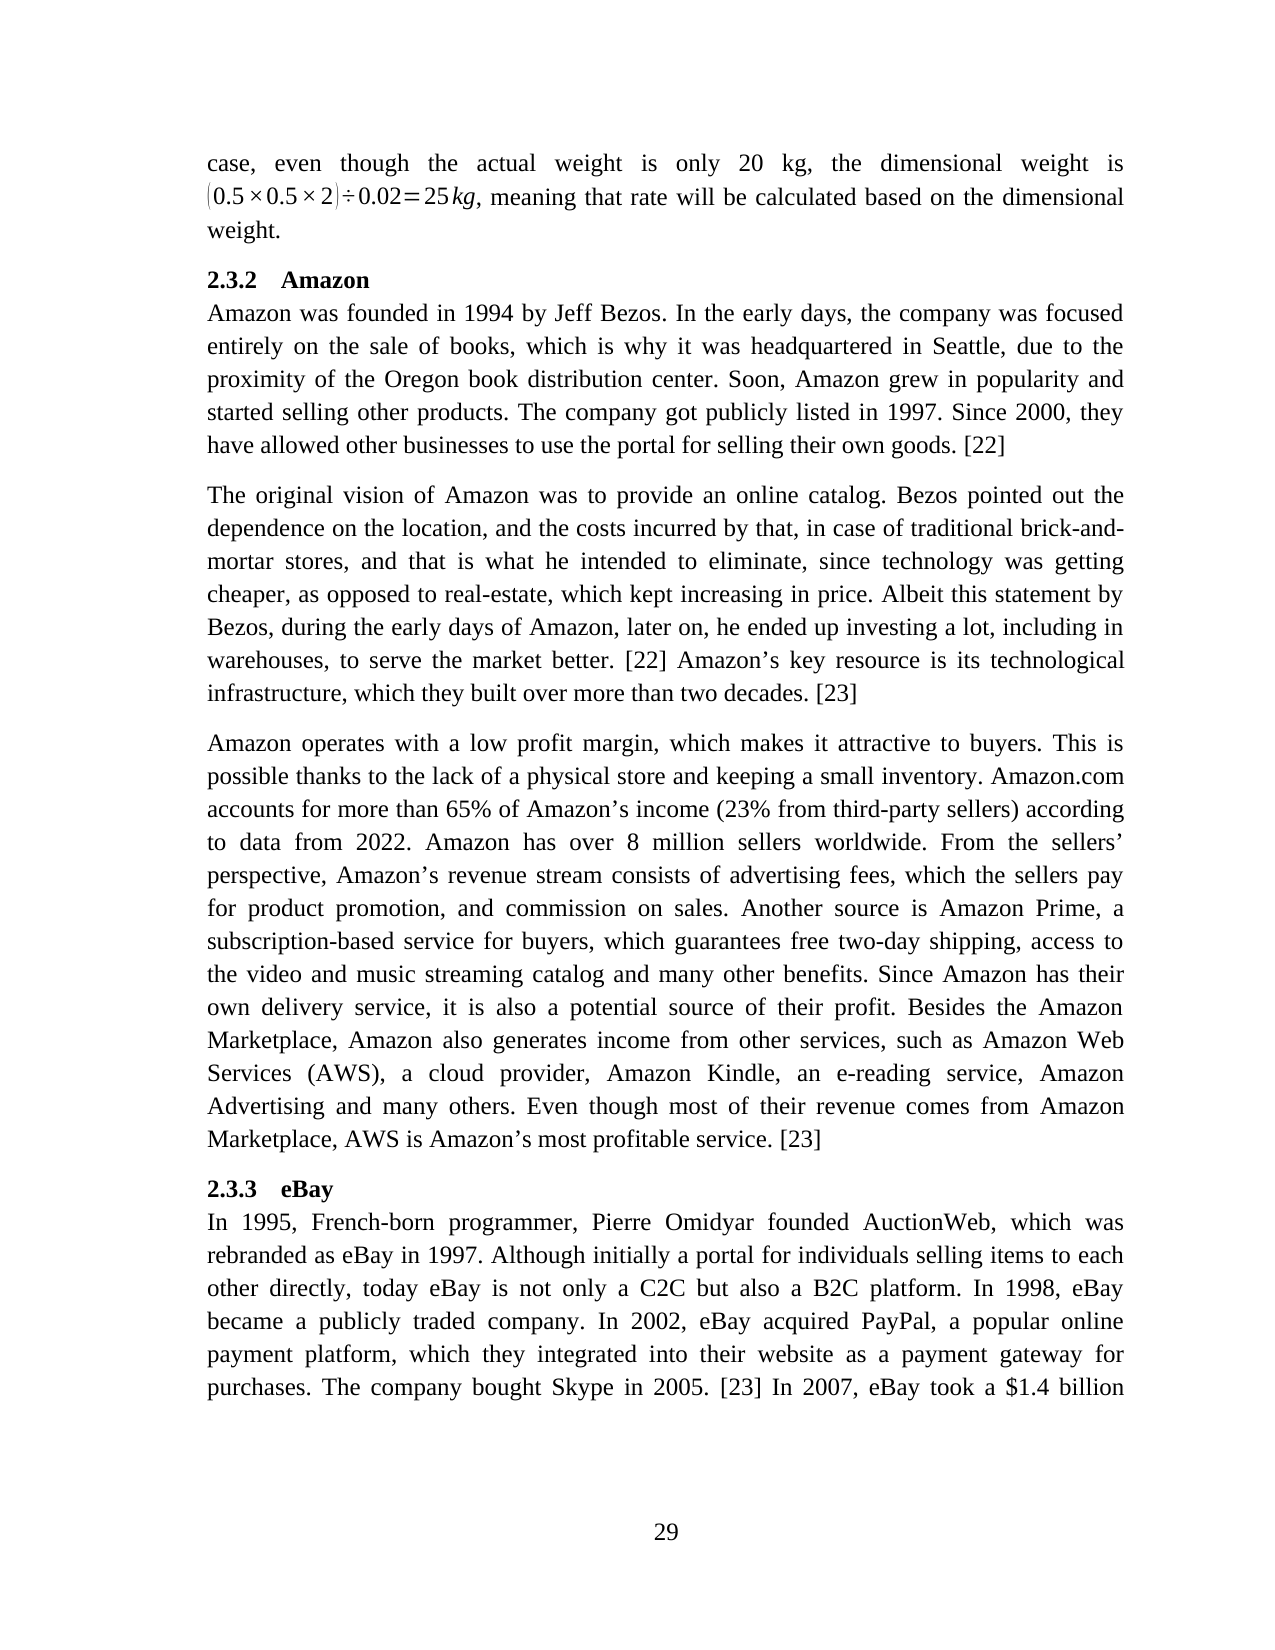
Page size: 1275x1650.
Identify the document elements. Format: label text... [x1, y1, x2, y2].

text The original vision of Amazon was to provide an online catalog. Bezos pointed out the dependence on the location, and the costs incurred by that, in case of traditional brick-and-mortar stores, and that is what he intended to eliminate, since technology was getting cheaper, as opposed to real-estate, which kept increasing in price. Albeit this statement by Bezos, during the early days of Amazon, later on, he ended up investing a lot, including in warehouses, to serve the market better. Amazon’s key resource is its technological infrastructure, which they built over more than two decades. [207, 480, 1125, 707]
subtitle eBay [207, 1174, 1125, 1203]
text Amazon was founded in 1994 by Jeff Bezos. In the early days, the company was focused entirely on the sale of books, which is why it was headquartered in Seattle, due to the proximity of the Oregon book distribution center. Soon, Amazon grew in popularity and started selling other products. The company got publicly listed in 1997. Since 2000, they have allowed other businesses to use the portal for selling their own goods. [207, 298, 1125, 459]
text Amazon operates with a low profit margin, which makes it attractive to buyers. This is possible thanks to the lack of a physical store and keeping a small inventory. Amazon.com accounts for more than 65% of Amazon’s income (23% from third-party sellers) according to data from 2022. Amazon has over 8 million sellers worldwide. From the sellers’ perspective, Amazon’s revenue stream consists of advertising fees, which the sellers pay for product promotion, and commission on sales. Another source is Amazon Prime, a subscription-based service for buyers, which guarantees free two-day shipping, access to the video and music streaming catalog and many other benefits. Since Amazon has their own delivery service, it is also a potential source of their profit. Besides the Amazon Marketplace, Amazon also generates income from other services, such as Amazon Web Services (AWS), a cloud provider, Amazon Kindle, an e-reading service, Amazon Advertising and many others. Even though most of their revenue comes from Amazon Marketplace, AWS is Amazon’s most profitable service. [207, 728, 1125, 1153]
subtitle Amazon [207, 265, 1125, 294]
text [207, 1207, 1125, 1401]
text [207, 148, 1125, 244]
